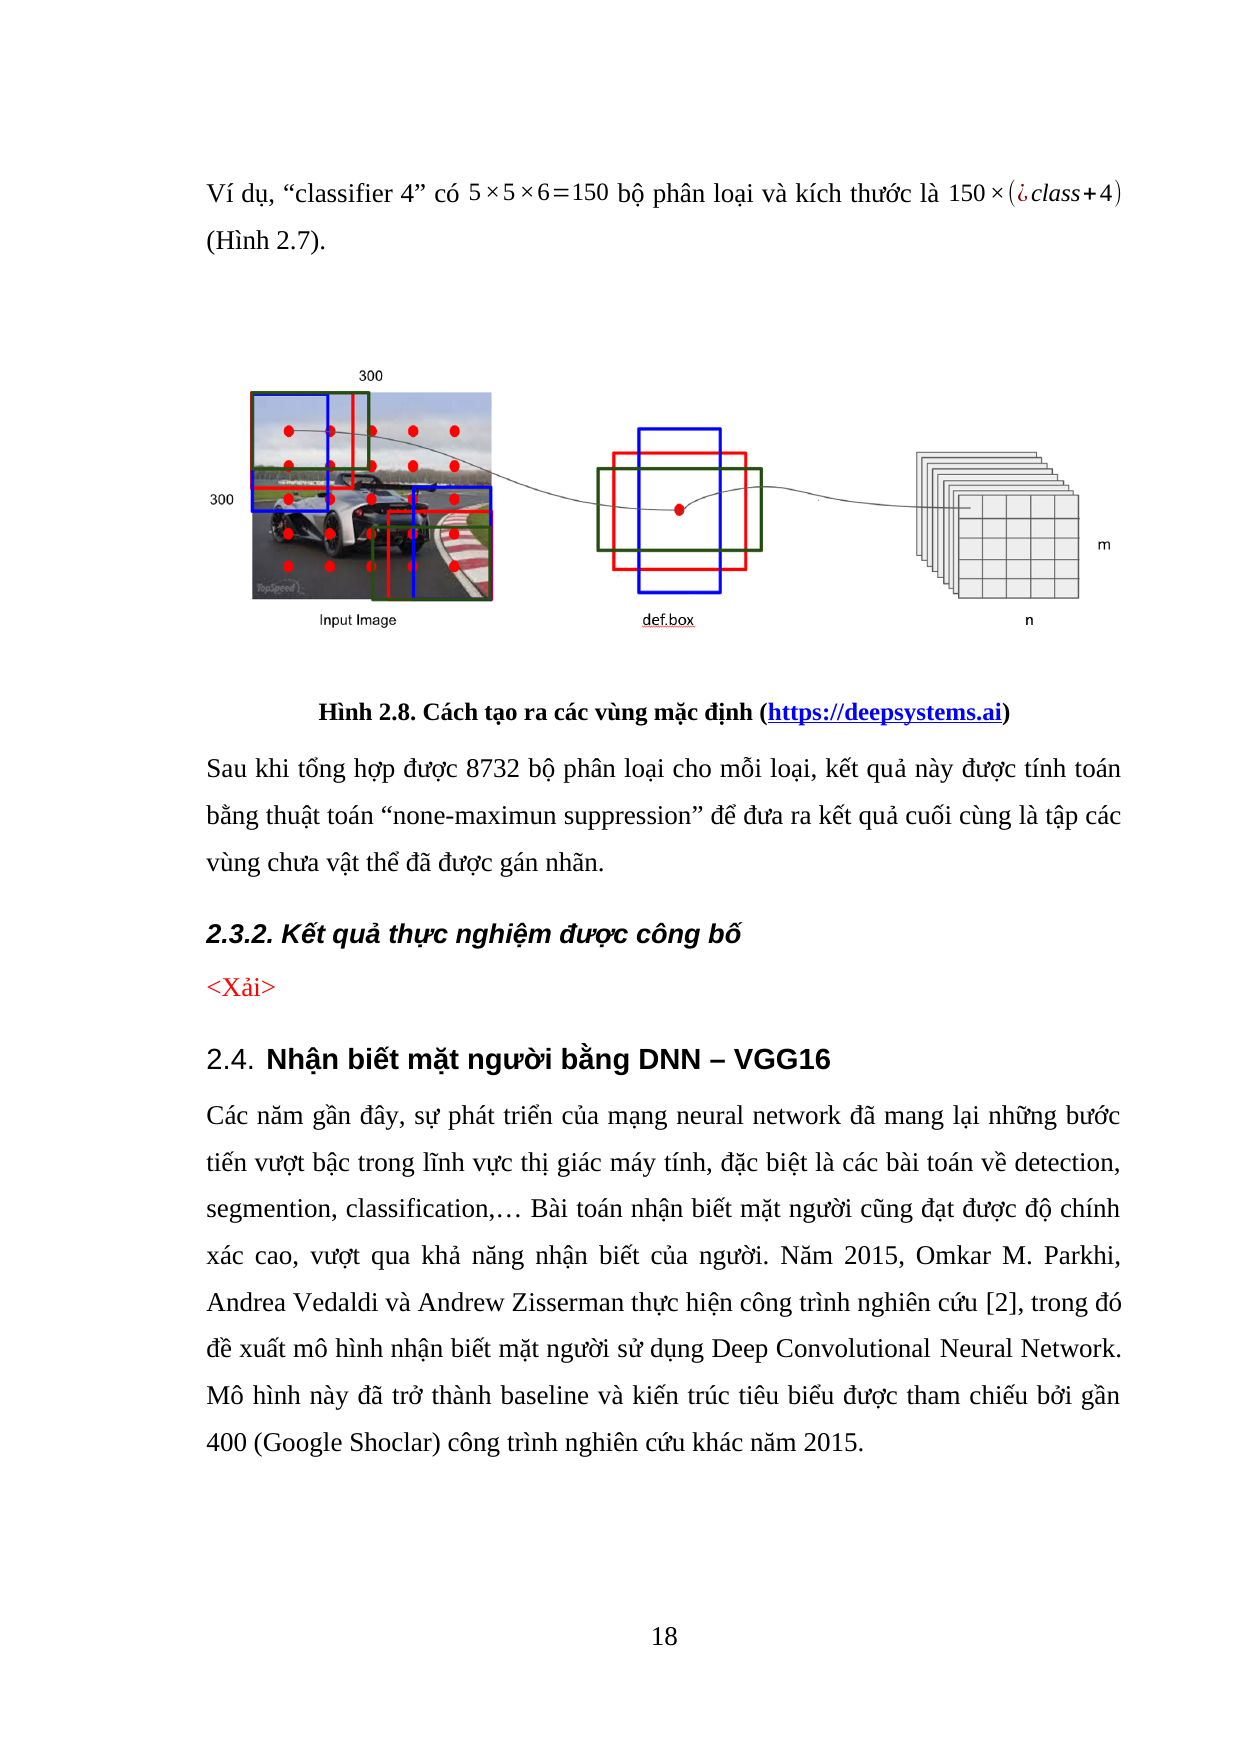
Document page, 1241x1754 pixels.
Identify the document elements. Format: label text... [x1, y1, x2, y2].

text Sau khi tổng hợp được 8732 bộ phân loại cho mỗi loại, kết quả này được tính toán bằng thuật toán “none-maximun suppression” để đưa ra kết quả cuối cùng là tập các vùng chưa vật thể đã được gán nhãn. [206, 753, 1122, 877]
picture [206, 283, 1122, 669]
text <Xải> [206, 971, 1122, 1002]
subtitle Kết quả thực nghiệm được công bố [206, 918, 1122, 949]
subtitle Nhận biết mặt người bằng DNN – VGG16 [206, 1042, 1122, 1076]
text Các năm gần đây, sự phát triển của mạng neural network đã mang lại những bước tiến vượt bậc trong lĩnh vực thị giác máy tính, đặc biệt là các bài toán về detection, segmention, classification,… Bài toán nhận biết mặt người cũng đạt được độ chính xác cao, vượt qua khả năng nhận biết của người. Năm 2015, Omkar M. Parkhi, Andrea Vedaldi và Andrew Zisserman thực hiện công trình nghiên cứu , trong đó đề xuất mô hình nhận biết mặt người sử dụng Deep Convolutional Neural Network. Mô hình này đã trở thành baseline và kiến trúc tiêu biểu được tham chiếu bởi gần 400 (Google Shoclar) công trình nghiên cứu khác năm 2015. [206, 1099, 1122, 1457]
